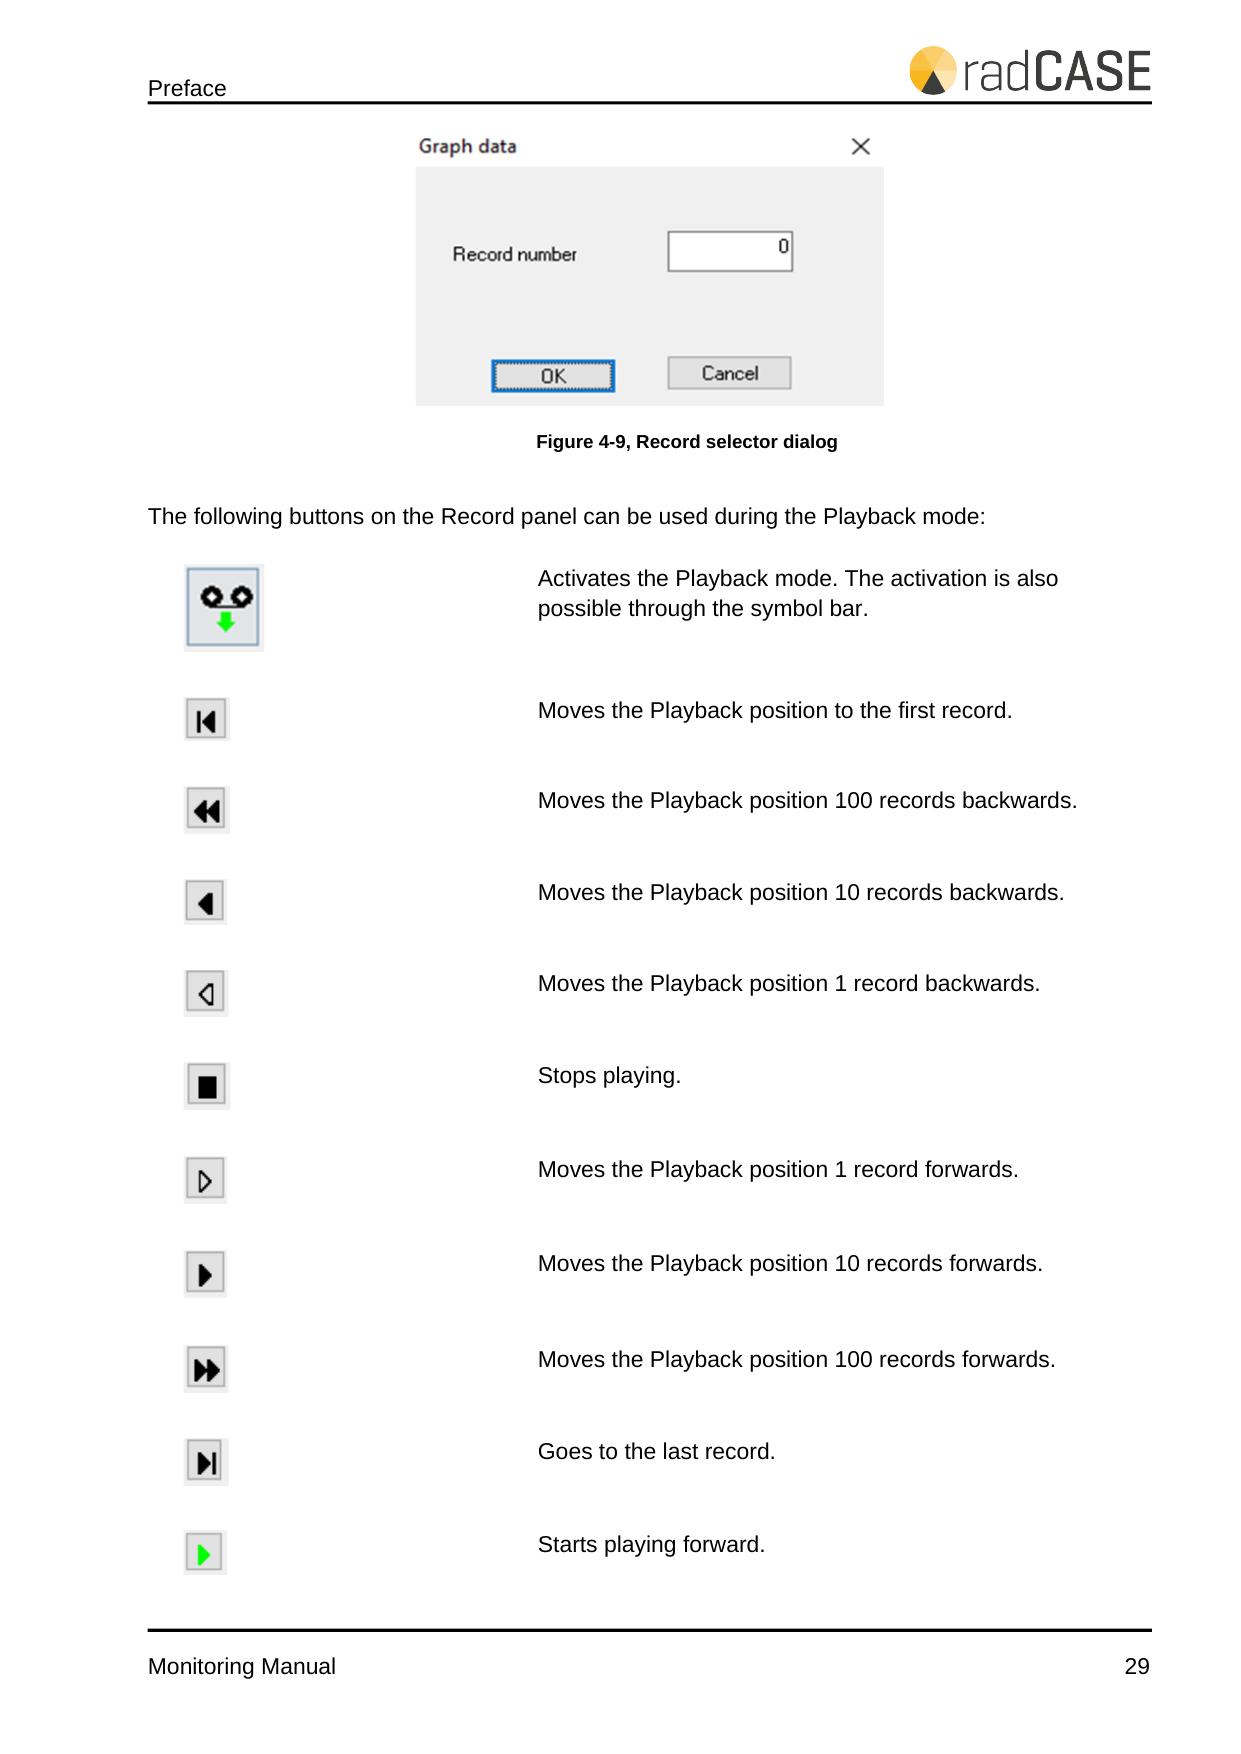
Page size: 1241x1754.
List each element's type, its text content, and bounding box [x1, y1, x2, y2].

picture [183, 970, 229, 1017]
table_cell [177, 1520, 531, 1610]
table_cell Stops playing. [531, 1052, 1122, 1146]
picture [183, 1530, 228, 1575]
text The following buttons on the Record panel can be used during the Playback mode: [148, 503, 1152, 529]
table_cell Moves the Playback position 1 record backwards. [531, 960, 1122, 1052]
table_header [177, 554, 531, 687]
picture [183, 1438, 229, 1486]
table_cell Starts playing forward. [531, 1520, 1122, 1610]
text Figure 4-9, Record selector dialog [223, 431, 1152, 452]
table_cell Moves the Playback position 1 record forwards. [531, 1146, 1122, 1240]
table_cell [177, 1428, 531, 1520]
picture [415, 129, 884, 406]
picture [909, 46, 1151, 95]
picture [183, 786, 231, 834]
picture [183, 1345, 229, 1393]
picture [183, 879, 228, 925]
table_cell [177, 776, 531, 869]
table_cell [177, 1146, 531, 1240]
picture [183, 1250, 228, 1298]
table_header Activates the Playback mode. The activation is also possible through the symbol bar. [531, 554, 1122, 687]
table_cell Moves the Playback position 10 records forwards. [531, 1240, 1122, 1335]
table_cell [177, 1335, 531, 1428]
picture [183, 1062, 231, 1110]
picture [183, 697, 231, 741]
picture [183, 1156, 228, 1204]
table_cell [177, 687, 531, 776]
table_cell Moves the Playback position 100 records forwards. [531, 1335, 1122, 1428]
table_cell Moves the Playback position 10 records backwards. [531, 869, 1122, 959]
table_cell Moves the Playback position to the first record. [531, 687, 1122, 776]
table_cell [177, 869, 531, 959]
table_cell [177, 1052, 531, 1146]
table_cell Moves the Playback position 100 records backwards. [531, 776, 1122, 869]
picture [183, 564, 265, 652]
table_cell Goes to the last record. [531, 1428, 1122, 1520]
table_cell [177, 1240, 531, 1335]
table_cell [177, 960, 531, 1052]
